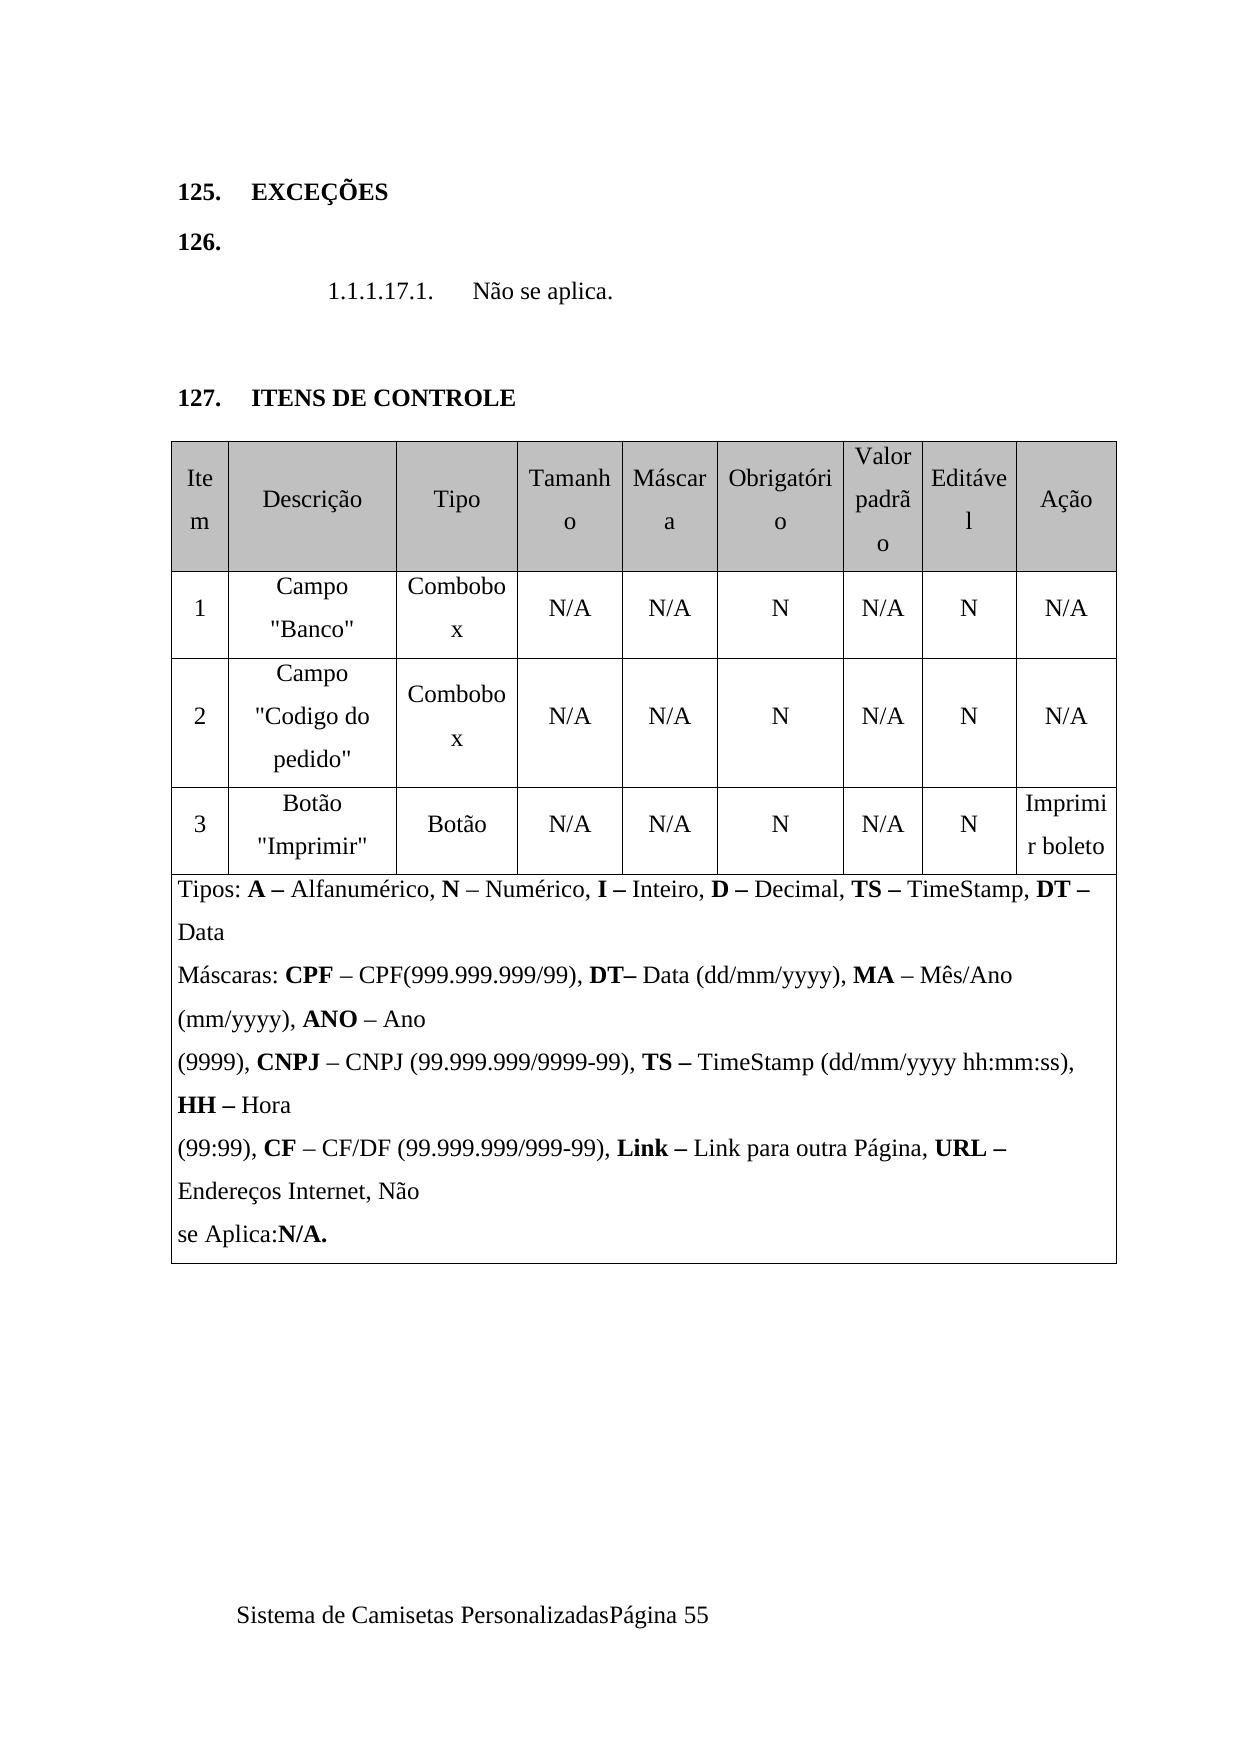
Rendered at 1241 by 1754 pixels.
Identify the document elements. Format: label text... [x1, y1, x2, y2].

table_header Tamanho [518, 442, 622, 571]
table_header Descrição [229, 442, 396, 571]
text EXCEÇÕES [177, 177, 1122, 206]
table_cell N/A [623, 572, 717, 657]
text ITENS DE CONTROLE [177, 383, 1122, 412]
table_cell N [923, 788, 1016, 874]
table_cell 1 [172, 572, 228, 657]
table_cell N [923, 659, 1016, 787]
table_cell N/A [623, 788, 717, 874]
table_cell N [923, 572, 1016, 657]
table_header Editável [923, 442, 1016, 571]
table_cell Botão [397, 788, 517, 874]
table_cell Campo "Banco" [229, 572, 396, 657]
table_cell N/A [844, 788, 922, 874]
table_cell 3 [172, 788, 228, 874]
list Não se aplica. [327, 276, 1122, 305]
table_cell N/A [844, 659, 922, 787]
table_cell Combobox [397, 572, 517, 657]
table_header Tipo [397, 442, 517, 571]
table_header Obrigatório [718, 442, 843, 571]
table_cell N/A [518, 788, 622, 874]
table_cell N [718, 659, 843, 787]
table_cell N [718, 572, 843, 657]
table_header Item [172, 442, 228, 571]
table_cell N [718, 788, 843, 874]
table_header Valor padrão [844, 442, 922, 571]
table_cell N/A [1017, 659, 1116, 787]
table_cell 2 [172, 659, 228, 787]
table_cell N/A [518, 572, 622, 657]
table_cell Campo "Codigo do pedido" [229, 659, 396, 787]
table_cell N/A [844, 572, 922, 657]
table_cell Combobox [397, 659, 517, 787]
table_cell N/A [518, 659, 622, 787]
table_cell N/A [1017, 572, 1116, 657]
table_cell N/A [623, 659, 717, 787]
table_cell Botão "Imprimir" [229, 788, 396, 874]
table_header Ação [1017, 442, 1116, 571]
table_cell Tipos: A – Alfanumérico, N – Numérico, I – Inteiro, D – Decimal, TS – TimeStamp, DT – Data Máscaras: CPF – CPF(999.999.999/99), DT– Data (dd/mm/yyyy), MA – Mês/Ano (mm/yyyy), ANO – Ano (9999), CNPJ – CNPJ (99.999.999/9999-99), TS – TimeStamp (dd/mm/yyyy hh:mm:ss), HH – Hora (99:99), CF – CF/DF (99.999.999/999-99), Link – Link para outra Página, URL – Endereços Internet, Não se Aplica:N/A. [172, 875, 1116, 1262]
table_header Máscara [623, 442, 717, 571]
table_cell Imprimir boleto [1017, 788, 1116, 874]
